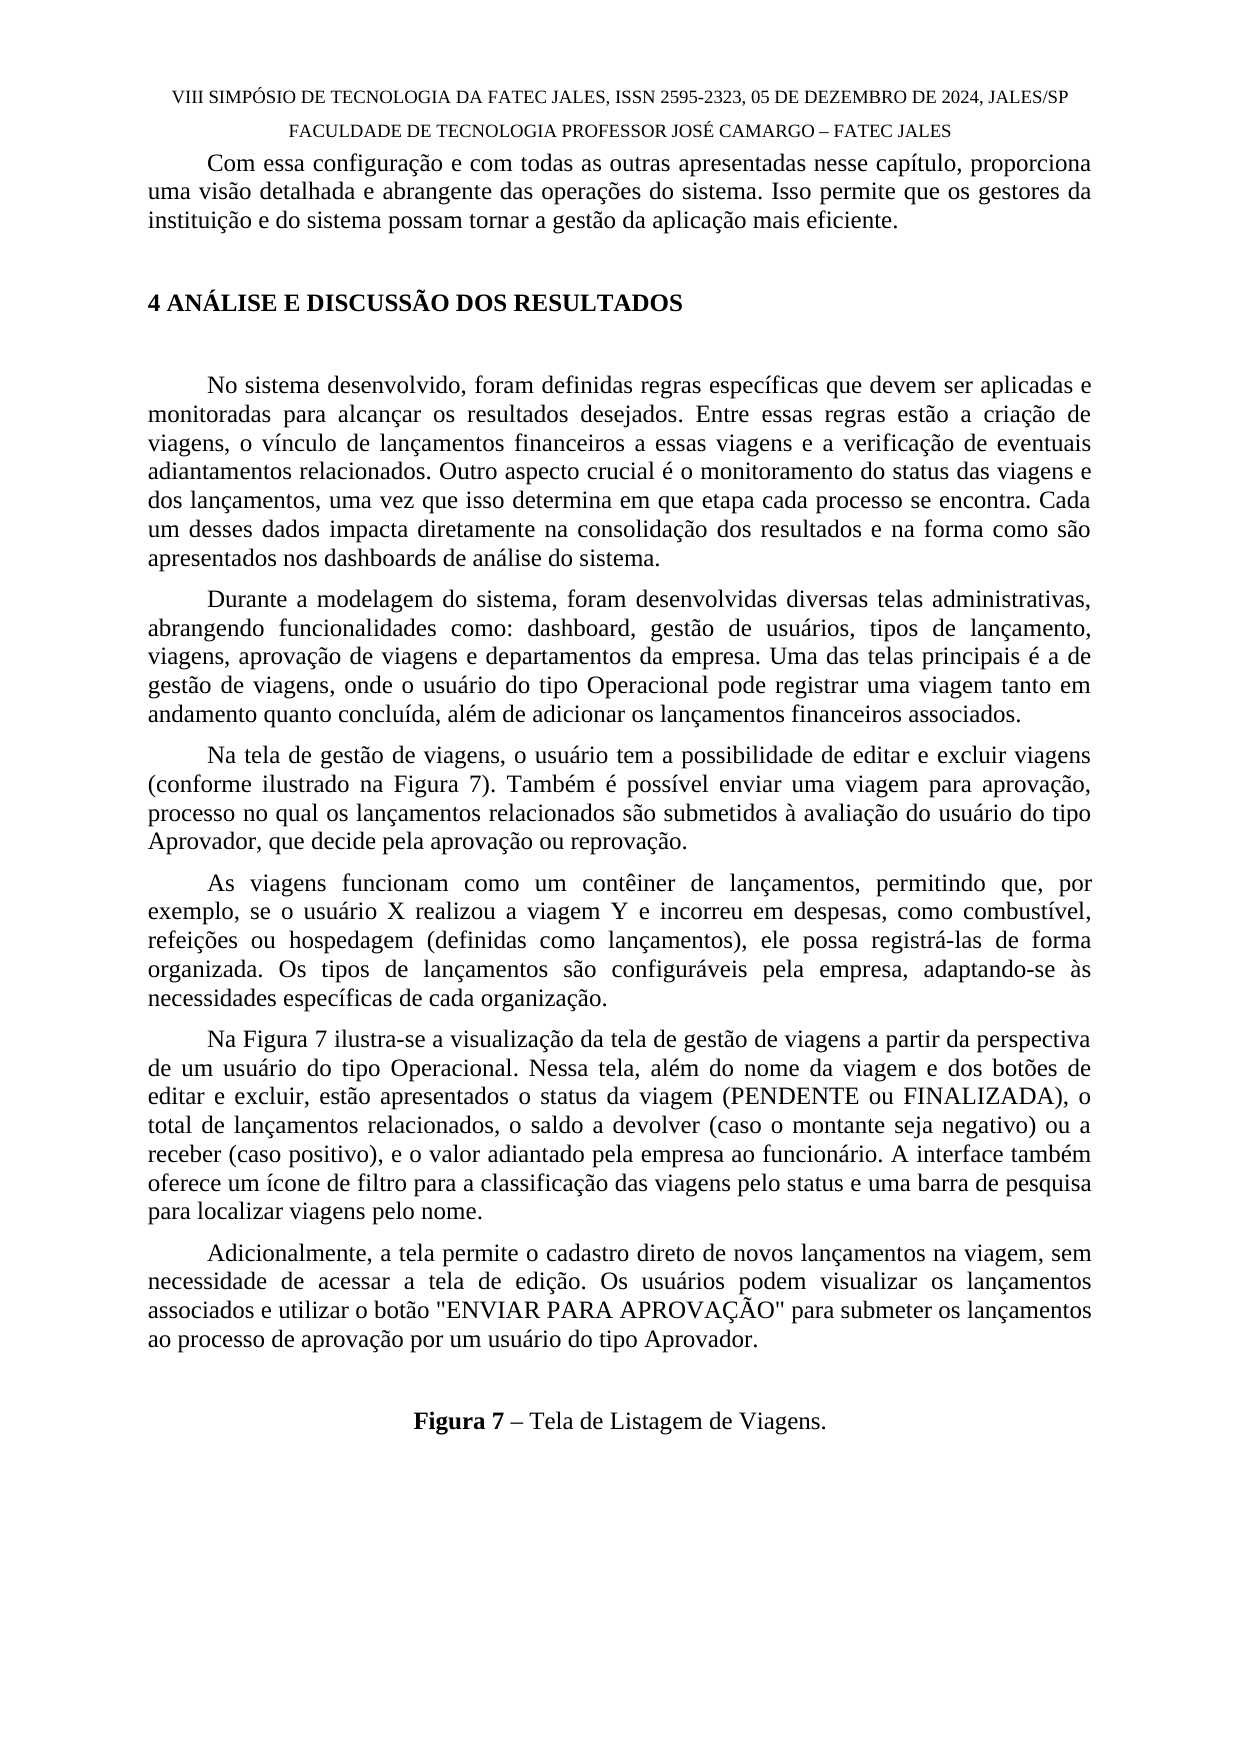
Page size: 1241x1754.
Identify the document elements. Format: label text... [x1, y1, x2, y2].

text Figura 7 – Tela de Listagem de Viagens. [148, 1406, 1092, 1435]
text As viagens funcionam como um contêiner de lançamentos, permitindo que, por exemplo, se o usuário X realizou a viagem Y e incorreu em despesas, como combustível, refeições ou hospedagem (definidas como lançamentos), ele possa registrá-las de forma organizada. Os tipos de lançamentos são configuráveis pela empresa, adaptando-se às necessidades específicas de cada organização. [148, 868, 1092, 1011]
text No sistema desenvolvido, foram definidas regras específicas que devem ser aplicadas e monitoradas para alcançar os resultados desejados. Entre essas regras estão a criação de viagens, o vínculo de lançamentos financeiros a essas viagens e a verificação de eventuais adiantamentos relacionados. Outro aspecto crucial é o monitoramento do status das viagens e dos lançamentos, uma vez que isso determina em que etapa cada processo se encontra. Cada um desses dados impacta diretamente na consolidação dos resultados e na forma como são apresentados nos dashboards de análise do sistema. [148, 370, 1092, 571]
text Na tela de gestão de viagens, o usuário tem a possibilidade de editar e excluir viagens (conforme ilustrado na Figura 7). Também é possível enviar uma viagem para aprovação, processo no qual os lançamentos relacionados são submetidos à avaliação do usuário do tipo Aprovador, que decide pela aprovação ou reprovação. [148, 740, 1092, 855]
text Durante a modelagem do sistema, foram desenvolvidas diversas telas administrativas, abrangendo funcionalidades como: dashboard, gestão de usuários, tipos de lançamento, viagens, aprovação de viagens e departamentos da empresa. Uma das telas principais é a de gestão de viagens, onde o usuário do tipo Operacional pode registrar uma viagem tanto em andamento quanto concluída, além de adicionar os lançamentos financeiros associados. [148, 584, 1092, 728]
text Adicionalmente, a tela permite o cadastro direto de novos lançamentos na viagem, sem necessidade de acessar a tela de edição. Os usuários podem visualizar os lançamentos associados e utilizar o botão "ENVIAR PARA APROVAÇÃO" para submeter os lançamentos ao processo de aprovação por um usuário do tipo Aprovador. [148, 1238, 1092, 1353]
text Na Figura 7 ilustra-se a visualização da tela de gestão de viagens a partir da perspectiva de um usuário do tipo Operacional. Nessa tela, além do nome da viagem e dos botões de editar e excluir, estão apresentados o status da viagem (PENDENTE ou FINALIZADA), o total de lançamentos relacionados, o saldo a devolver (caso o montante seja negativo) ou a receber (caso positivo), e o valor adiantado pela empresa ao funcionário. A interface também oferece um ícone de filtro para a classificação das viagens pelo status e uma barra de pesquisa para localizar viagens pelo nome. [148, 1024, 1092, 1225]
text Com essa configuração e com todas as outras apresentadas nesse capítulo, proporciona uma visão detalhada e abrangente das operações do sistema. Isso permite que os gestores da instituição e do sistema possam tornar a gestão da aplicação mais eficiente. [148, 148, 1092, 234]
subtitle 4 ANÁLISE E DISCUSSÃO DOS RESULTADOS [148, 288, 1092, 316]
